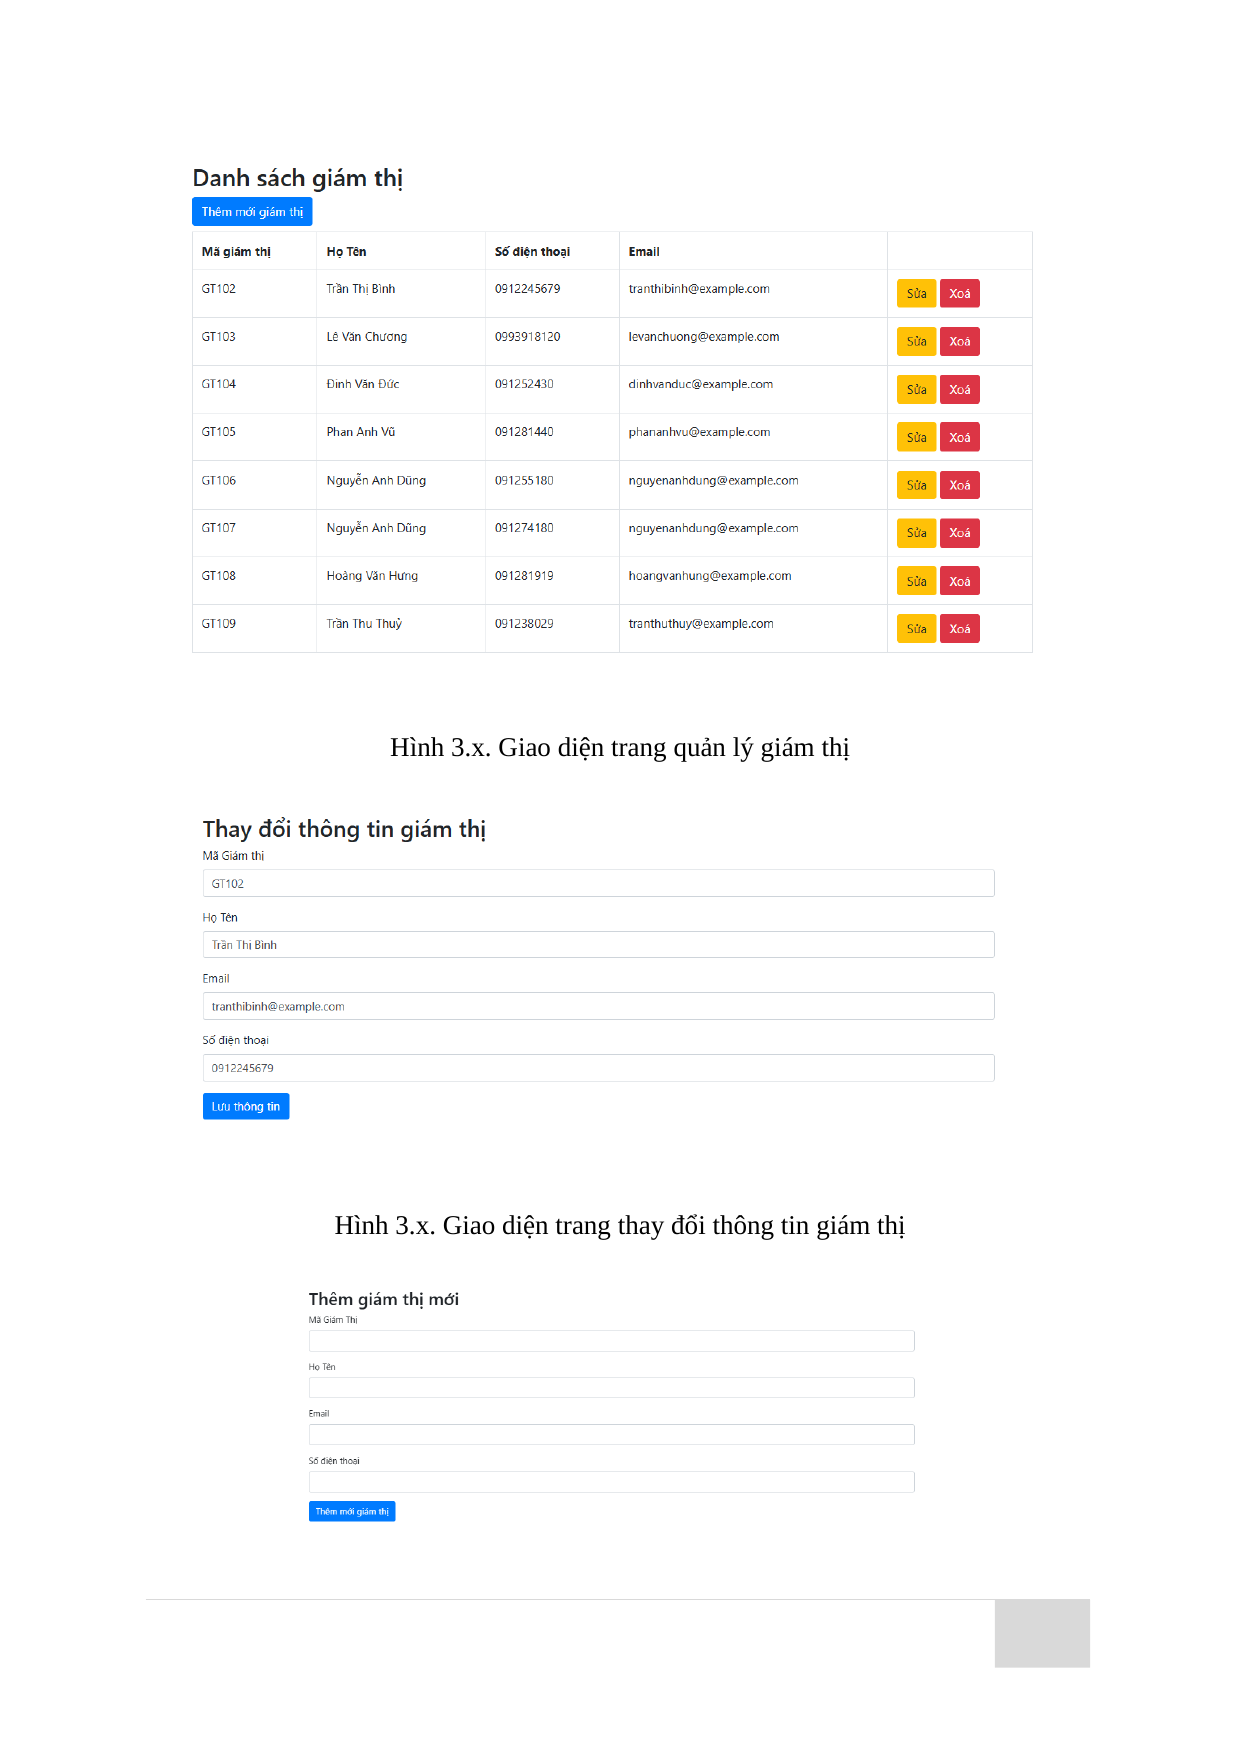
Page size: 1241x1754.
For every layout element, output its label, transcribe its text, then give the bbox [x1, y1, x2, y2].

text Hình 3.x. Giao diện trang thay đổi thông tin giám thị [150, 1209, 1090, 1240]
picture [270, 1280, 970, 1576]
text Hình 3.x. Giao diện trang quản lý giám thị [150, 731, 1090, 762]
picture [150, 802, 1096, 1171]
picture [156, 162, 1084, 693]
